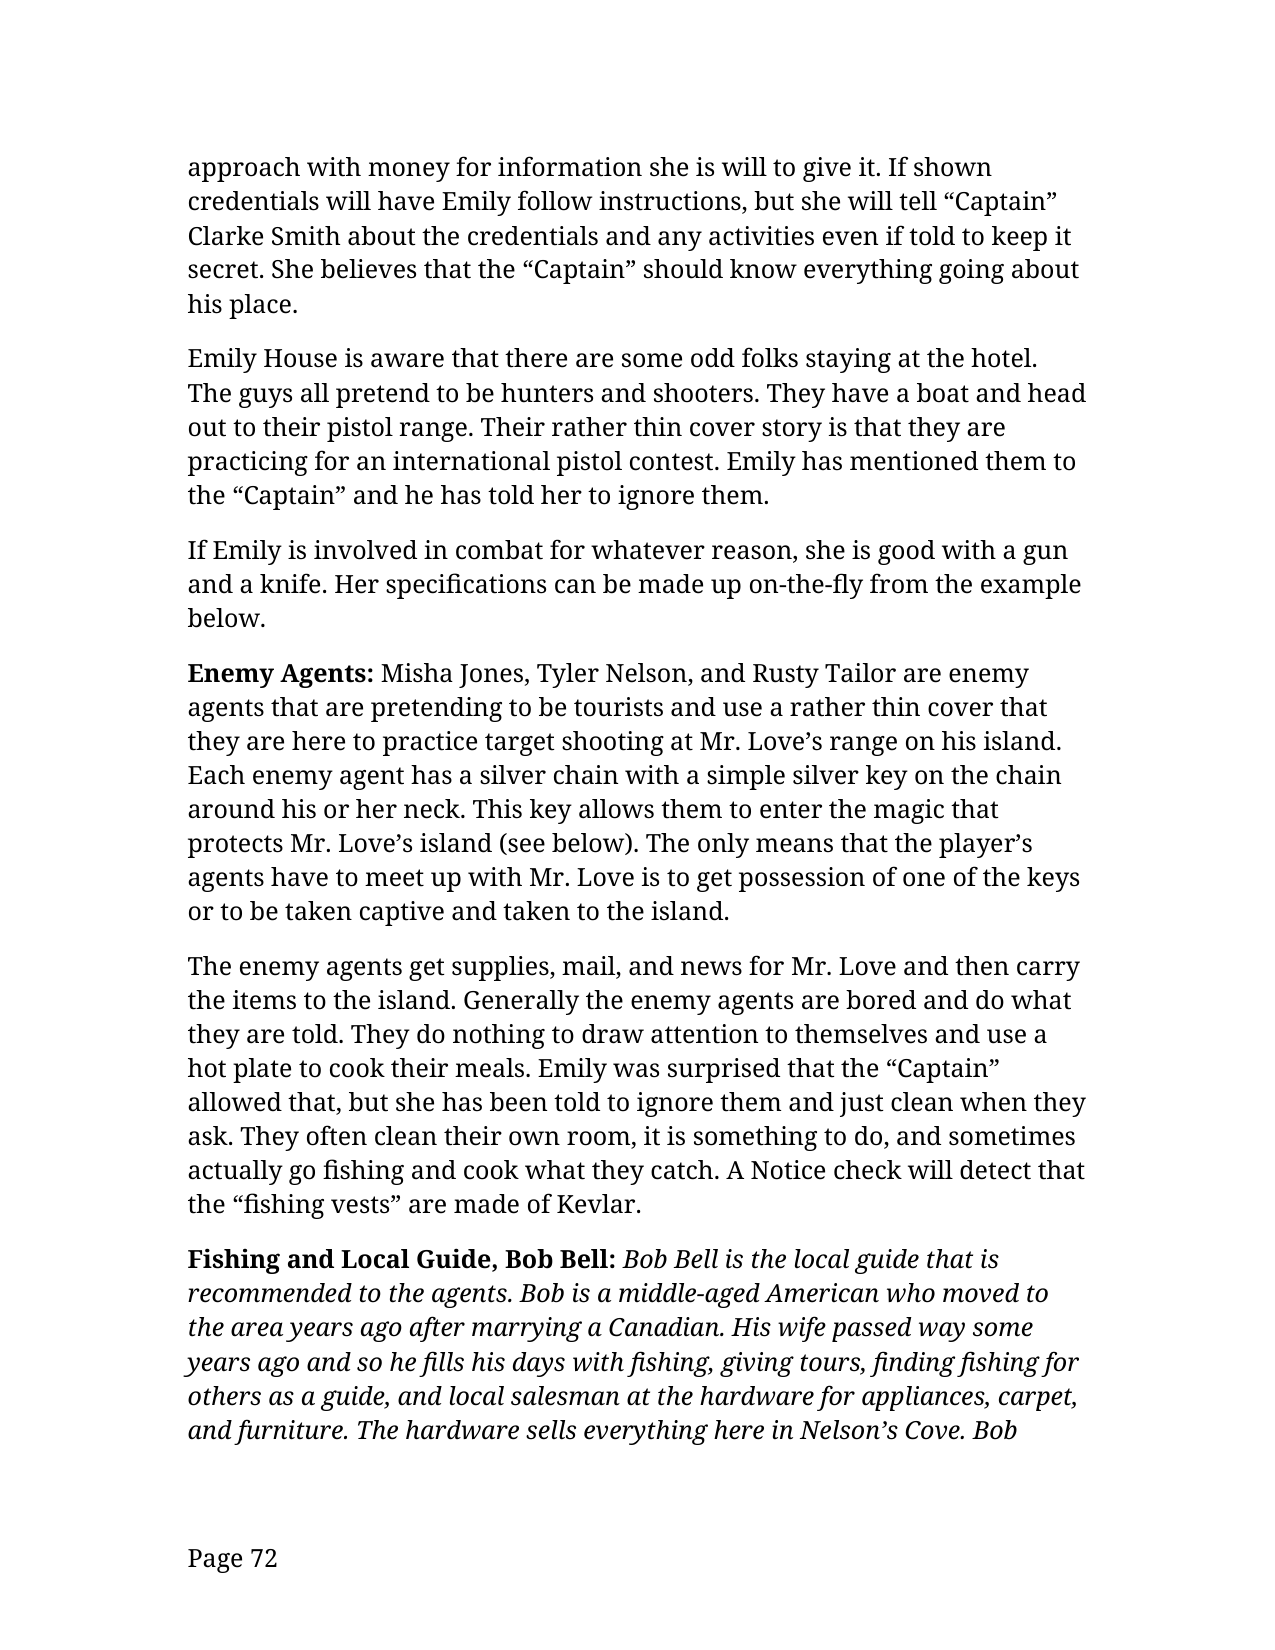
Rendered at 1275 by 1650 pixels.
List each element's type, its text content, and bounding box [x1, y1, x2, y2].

text Emily House is aware that there are some odd folks staying at the hotel. The guys all pretend to be hunters and shooters. They have a boat and head out to their pistol range. Their rather thin cover story is that they are practicing for an international pistol contest. Emily has mentioned them to the “Captain” and he has told her to ignore them. [187, 341, 1087, 511]
text If Emily is involved in combat for whatever reason, she is good with a gun and a knife. Her specifications can be made up on-the-fly from the example below. [187, 532, 1087, 634]
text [187, 1242, 1087, 1446]
text The enemy agents get supplies, mail, and news for Mr. Love and then carry the items to the island. Generally the enemy agents are bored and do what they are told. They do nothing to draw attention to themselves and use a hot plate to cook their meals. Emily was surprised that the “Captain” allowed that, but she has been told to ignore them and just clean when they ask. They often clean their own room, it is something to do, and sometimes actually go fishing and cook what they catch. A Notice check will detect that the “fishing vests” are made of Kevlar. [187, 949, 1087, 1221]
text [187, 150, 1087, 320]
text Enemy Agents: Misha Jones, Tyler Nelson, and Rusty Tailor are enemy agents that are pretending to be tourists and use a rather thin cover that they are here to practice target shooting at Mr. Love’s range on his island. Each enemy agent has a silver chain with a simple silver key on the chain around his or her neck. This key allows them to enter the magic that protects Mr. Love’s island (see below). The only means that the player’s agents have to meet up with Mr. Love is to get possession of one of the keys or to be taken captive and taken to the island. [187, 655, 1087, 928]
